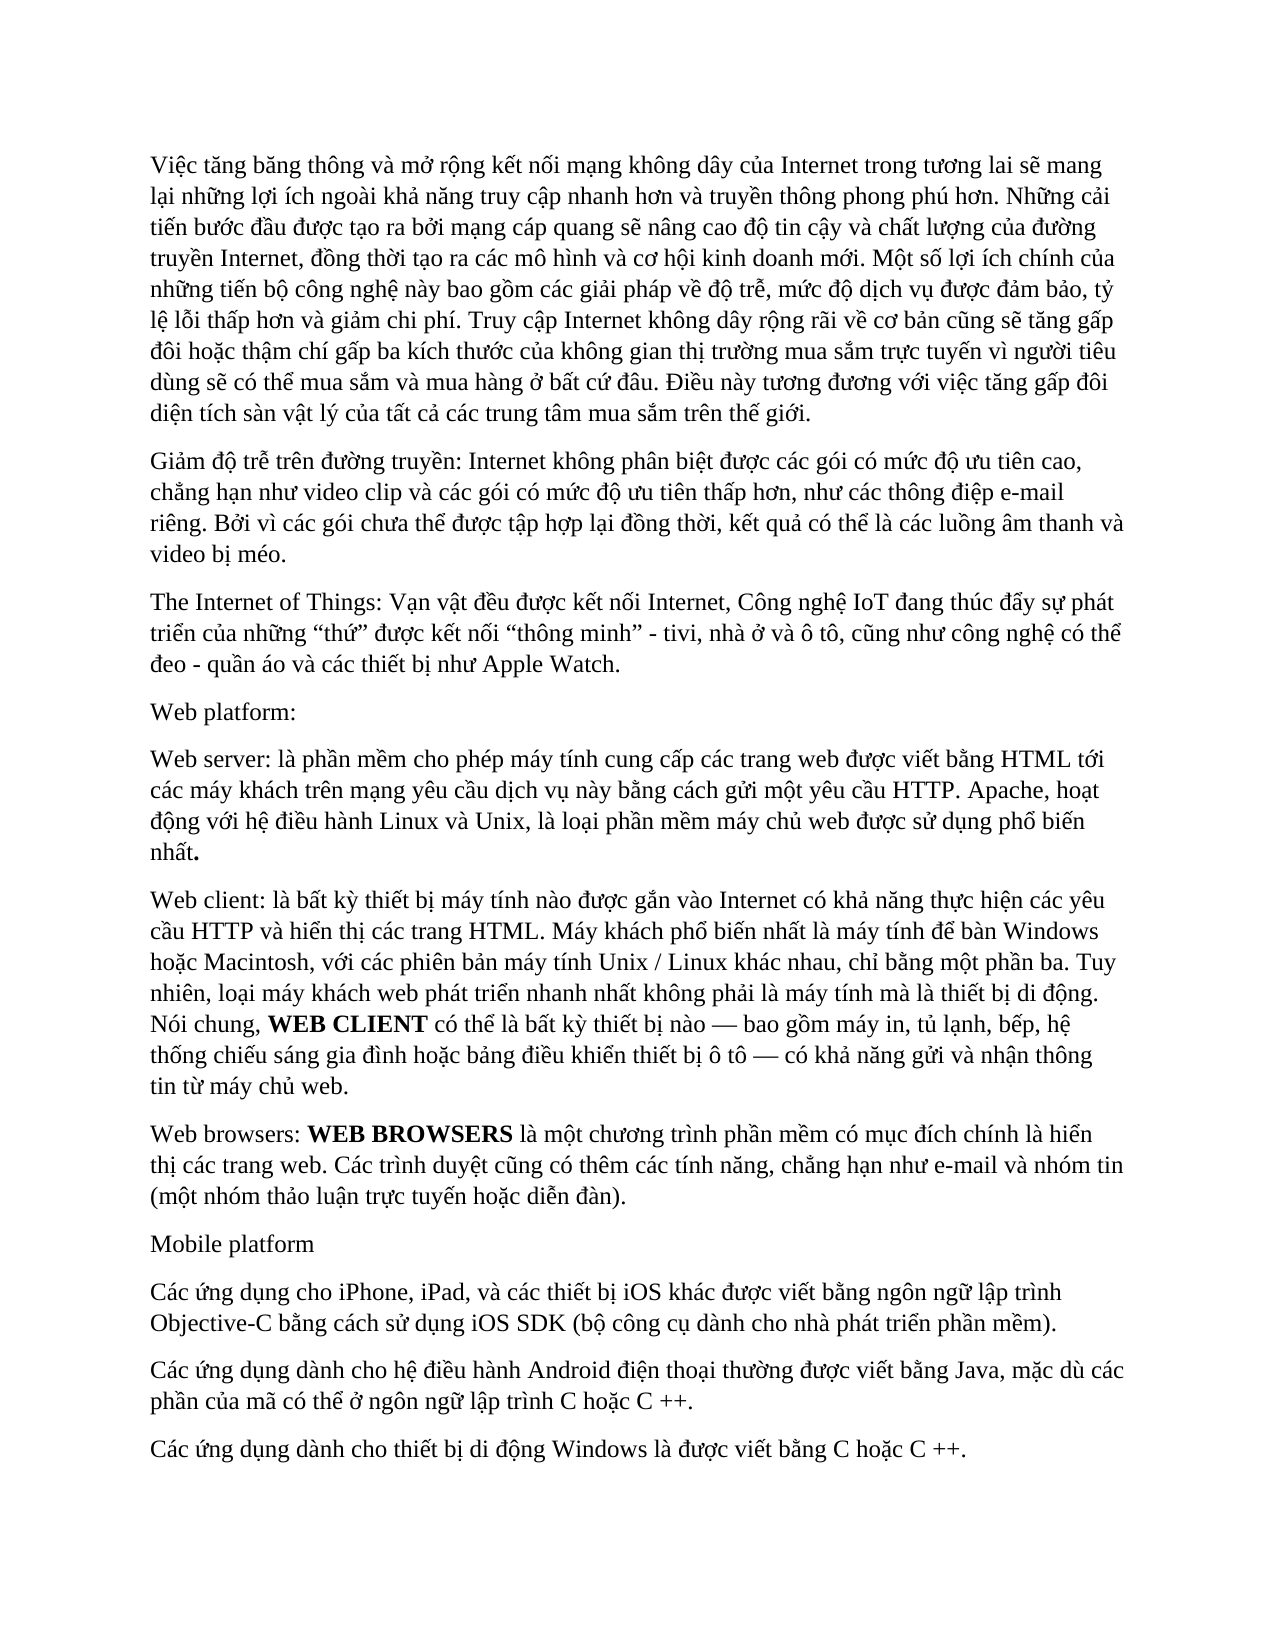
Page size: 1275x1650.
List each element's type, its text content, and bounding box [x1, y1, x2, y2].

text Các ứng dụng dành cho thiết bị di động Windows là được viết bằng C hoặc C ++. [150, 1434, 1125, 1463]
text Web client: là bất kỳ thiết bị máy tính nào được gắn vào Internet có khả năng thực hiện các yêu cầu HTTP và hiển thị các trang HTML. Máy khách phổ biến nhất là máy tính để bàn Windows hoặc Macintosh, với các phiên bản máy tính Unix / Linux khác nhau, chỉ bằng một phần ba. Tuy nhiên, loại máy khách web phát triển nhanh nhất không phải là máy tính mà là thiết bị di động. Nói chung, WEB CLIENT có thể là bất kỳ thiết bị nào — bao gồm máy in, tủ lạnh, bếp, hệ thống chiếu sáng gia đình hoặc bảng điều khiển thiết bị ô tô — có khả năng gửi và nhận thông tin từ máy chủ web. [150, 885, 1125, 1100]
text Mobile platform [150, 1229, 1125, 1258]
text The Internet of Things: Vạn vật đều được kết nối Internet, Công nghệ IoT đang thúc đẩy sự phát triển của những “thứ” được kết nối “thông minh” - tivi, nhà ở và ô tô, cũng như công nghệ có thể đeo - quần áo và các thiết bị như Apple Watch. [150, 587, 1125, 678]
text Web server: là phần mềm cho phép máy tính cung cấp các trang web được viết bằng HTML tới các máy khách trên mạng yêu cầu dịch vụ này bằng cách gửi một yêu cầu HTTP. Apache, hoạt động với hệ điều hành Linux và Unix, là loại phần mềm máy chủ web được sử dụng phổ biến nhất. [150, 744, 1125, 866]
text Giảm độ trễ trên đường truyền: Internet không phân biệt được các gói có mức độ ưu tiên cao, chẳng hạn như video clip và các gói có mức độ ưu tiên thấp hơn, như các thông điệp e-mail riêng. Bởi vì các gói chưa thể được tập hợp lại đồng thời, kết quả có thể là các luồng âm thanh và video bị méo. [150, 446, 1125, 568]
text Các ứng dụng cho iPhone, iPad, và các thiết bị iOS khác được viết bằng ngôn ngữ lập trình Objective-C bằng cách sử dụng iOS SDK (bộ công cụ dành cho nhà phát triển phần mềm). [150, 1277, 1125, 1336]
text Web platform: [150, 697, 1125, 725]
text Các ứng dụng dành cho hệ điều hành Android điện thoại thường được viết bằng Java, mặc dù các phần của mã có thể ở ngôn ngữ lập trình C hoặc C ++. [150, 1355, 1125, 1415]
text Việc tăng băng thông và mở rộng kết nối mạng không dây của Internet trong tương lai sẽ mang lại những lợi ích ngoài khả năng truy cập nhanh hơn và truyền thông phong phú hơn. Những cải tiến bước đầu được tạo ra bởi mạng cáp quang sẽ nâng cao độ tin cậy và chất lượng của đường truyền Internet, đồng thời tạo ra các mô hình và cơ hội kinh doanh mới. Một số lợi ích chính của những tiến bộ công nghệ này bao gồm các giải pháp về độ trễ, mức độ dịch vụ được đảm bảo, tỷ lệ lỗi thấp hơn và giảm chi phí. Truy cập Internet không dây rộng rãi về cơ bản cũng sẽ tăng gấp đôi hoặc thậm chí gấp ba kích thước của không gian thị trường mua sắm trực tuyến vì người tiêu dùng sẽ có thể mua sắm và mua hàng ở bất cứ đâu. Điều này tương đương với việc tăng gấp đôi diện tích sàn vật lý của tất cả các trung tâm mua sắm trên thế giới. [150, 150, 1125, 427]
text Web browsers: WEB BROWSERS là một chương trình phần mềm có mục đích chính là hiển thị các trang web. Các trình duyệt cũng có thêm các tính năng, chẳng hạn như e-mail và nhóm tin (một nhóm thảo luận trực tuyến hoặc diễn đàn). [150, 1119, 1125, 1210]
